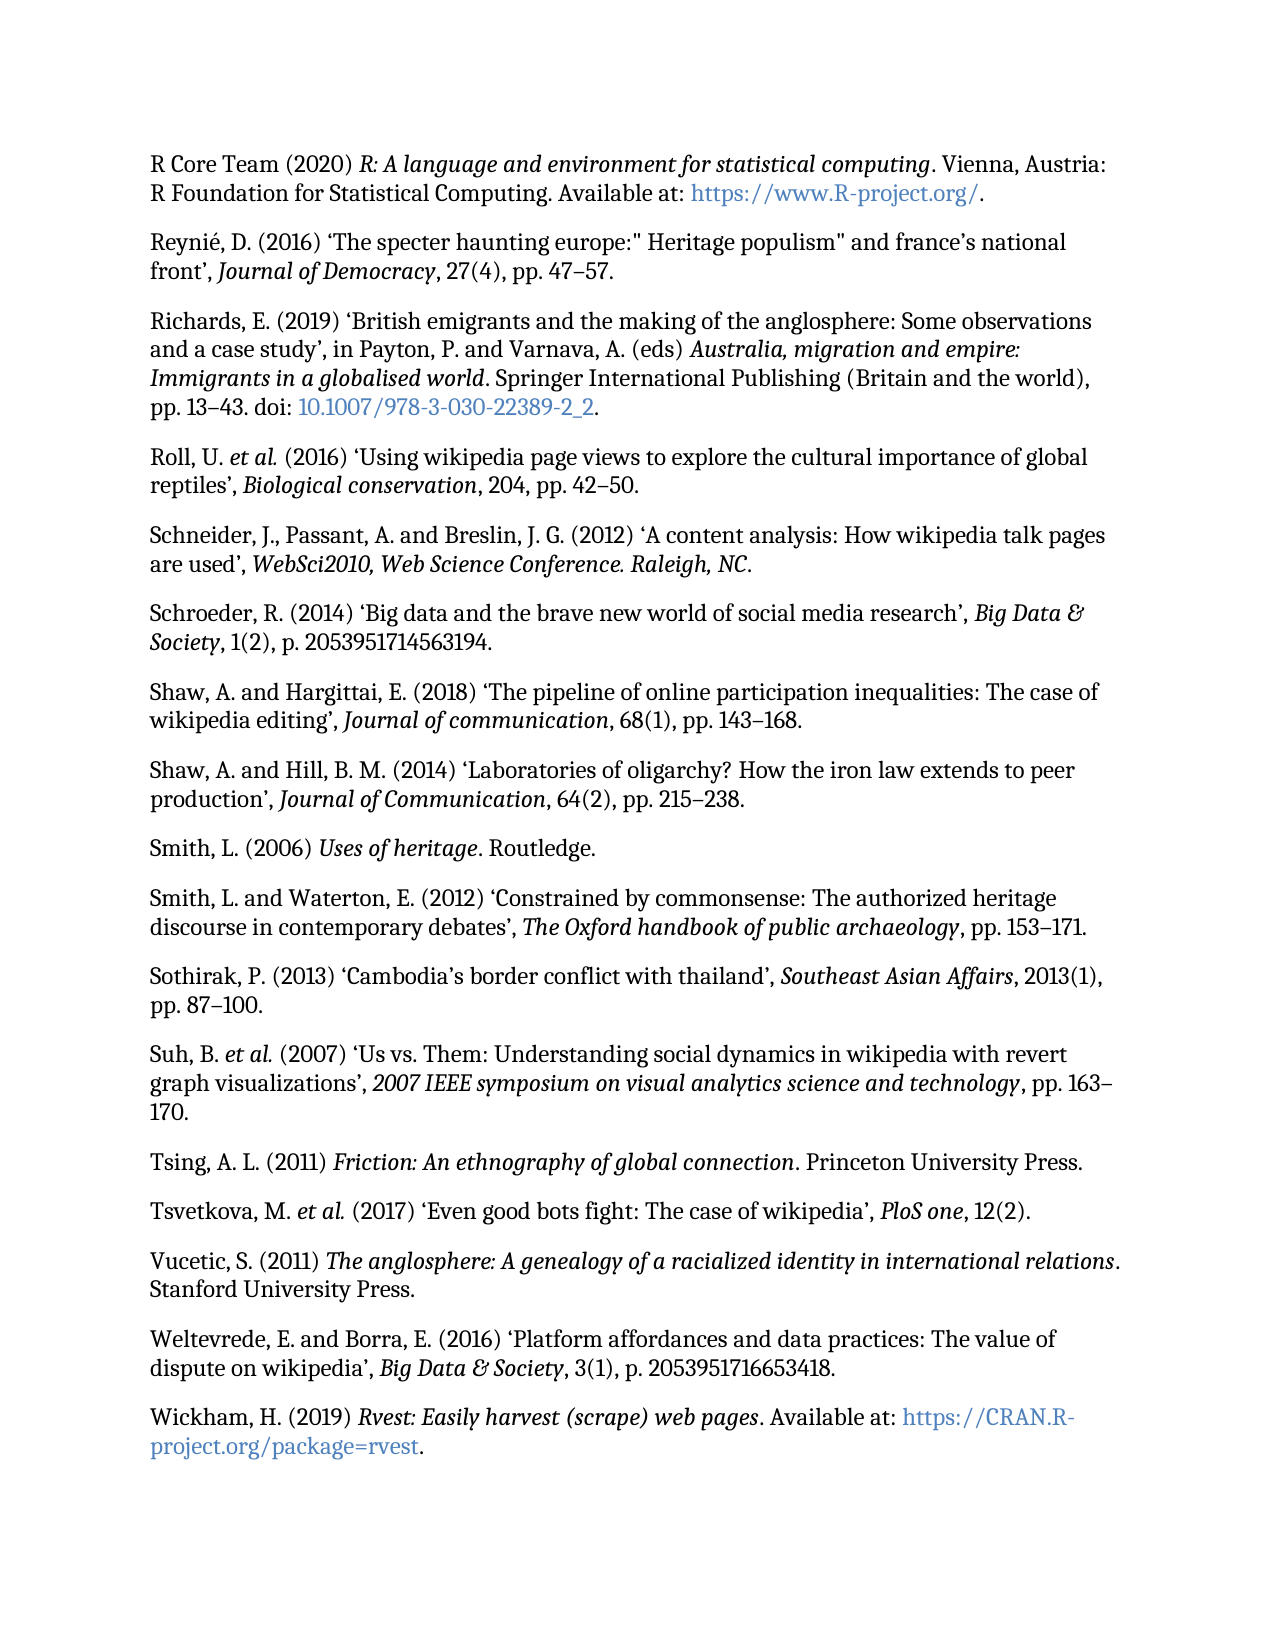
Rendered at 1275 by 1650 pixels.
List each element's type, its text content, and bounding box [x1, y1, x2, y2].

text Shaw, A. and Hill, B. M. (2014) ‘Laboratories of oligarchy? How the iron law extends to peer production’, Journal of Communication, 64(2), pp. 215–238. [150, 756, 1125, 813]
text Vucetic, S. (2011) The anglosphere: A genealogy of a racialized identity in international relations. Stanford University Press. [150, 1247, 1125, 1304]
text Richards, E. (2019) ‘British emigrants and the making of the anglosphere: Some observations and a case study’, in Payton, P. and Varnava, A. (eds) Australia, migration and empire: Immigrants in a globalised world. Springer International Publishing (Britain and the world), pp. 13–43. doi: 10.1007/978-3-030-22389-2_2. [150, 307, 1125, 422]
text Smith, L. and Waterton, E. (2012) ‘Constrained by commonsense: The authorized heritage discourse in contemporary debates’, The Oxford handbook of public archaeology, pp. 153–171. [150, 884, 1125, 941]
text Smith, L. (2006) Uses of heritage. Routledge. [150, 834, 1125, 863]
text R Core Team (2020) R: A language and environment for statistical computing. Vienna, Austria: R Foundation for Statistical Computing. Available at: https://www.R-project.org/. [150, 150, 1125, 207]
text Reynié, D. (2016) ‘The specter haunting europe:" Heritage populism" and france’s national front’, Journal of Democracy, 27(4), pp. 47–57. [150, 228, 1125, 286]
text Tsvetkova, M. et al. (2017) ‘Even good bots fight: The case of wikipedia’, PloS one, 12(2). [150, 1197, 1125, 1226]
text Schneider, J., Passant, A. and Breslin, J. G. (2012) ‘A content analysis: How wikipedia talk pages are used’, WebSci2010, Web Science Conference. Raleigh, NC. [150, 521, 1125, 578]
text Sothirak, P. (2013) ‘Cambodia’s border conflict with thailand’, Southeast Asian Affairs, 2013(1), pp. 87–100. [150, 962, 1125, 1019]
text Roll, U. et al. (2016) ‘Using wikipedia page views to explore the cultural importance of global reptiles’, Biological conservation, 204, pp. 42–50. [150, 442, 1125, 500]
text Tsing, A. L. (2011) Friction: An ethnography of global connection. Princeton University Press. [150, 1147, 1125, 1176]
text Wickham, H. (2019) Rvest: Easily harvest (scrape) web pages. Available at: https://CRAN.R-project.org/package=rvest. [150, 1403, 1125, 1461]
text Schroeder, R. (2014) ‘Big data and the brave new world of social media research’, Big Data & Society, 1(2), p. 2053951714563194. [150, 599, 1125, 657]
text Suh, B. et al. (2007) ‘Us vs. Them: Understanding social dynamics in wikipedia with revert graph visualizations’, 2007 IEEE symposium on visual analytics science and technology, pp. 163–170. [150, 1040, 1125, 1127]
text Weltevrede, E. and Borra, E. (2016) ‘Platform affordances and data practices: The value of dispute on wikipedia’, Big Data & Society, 3(1), p. 2053951716653418. [150, 1325, 1125, 1382]
text Shaw, A. and Hargittai, E. (2018) ‘The pipeline of online participation inequalities: The case of wikipedia editing’, Journal of communication, 68(1), pp. 143–168. [150, 677, 1125, 735]
